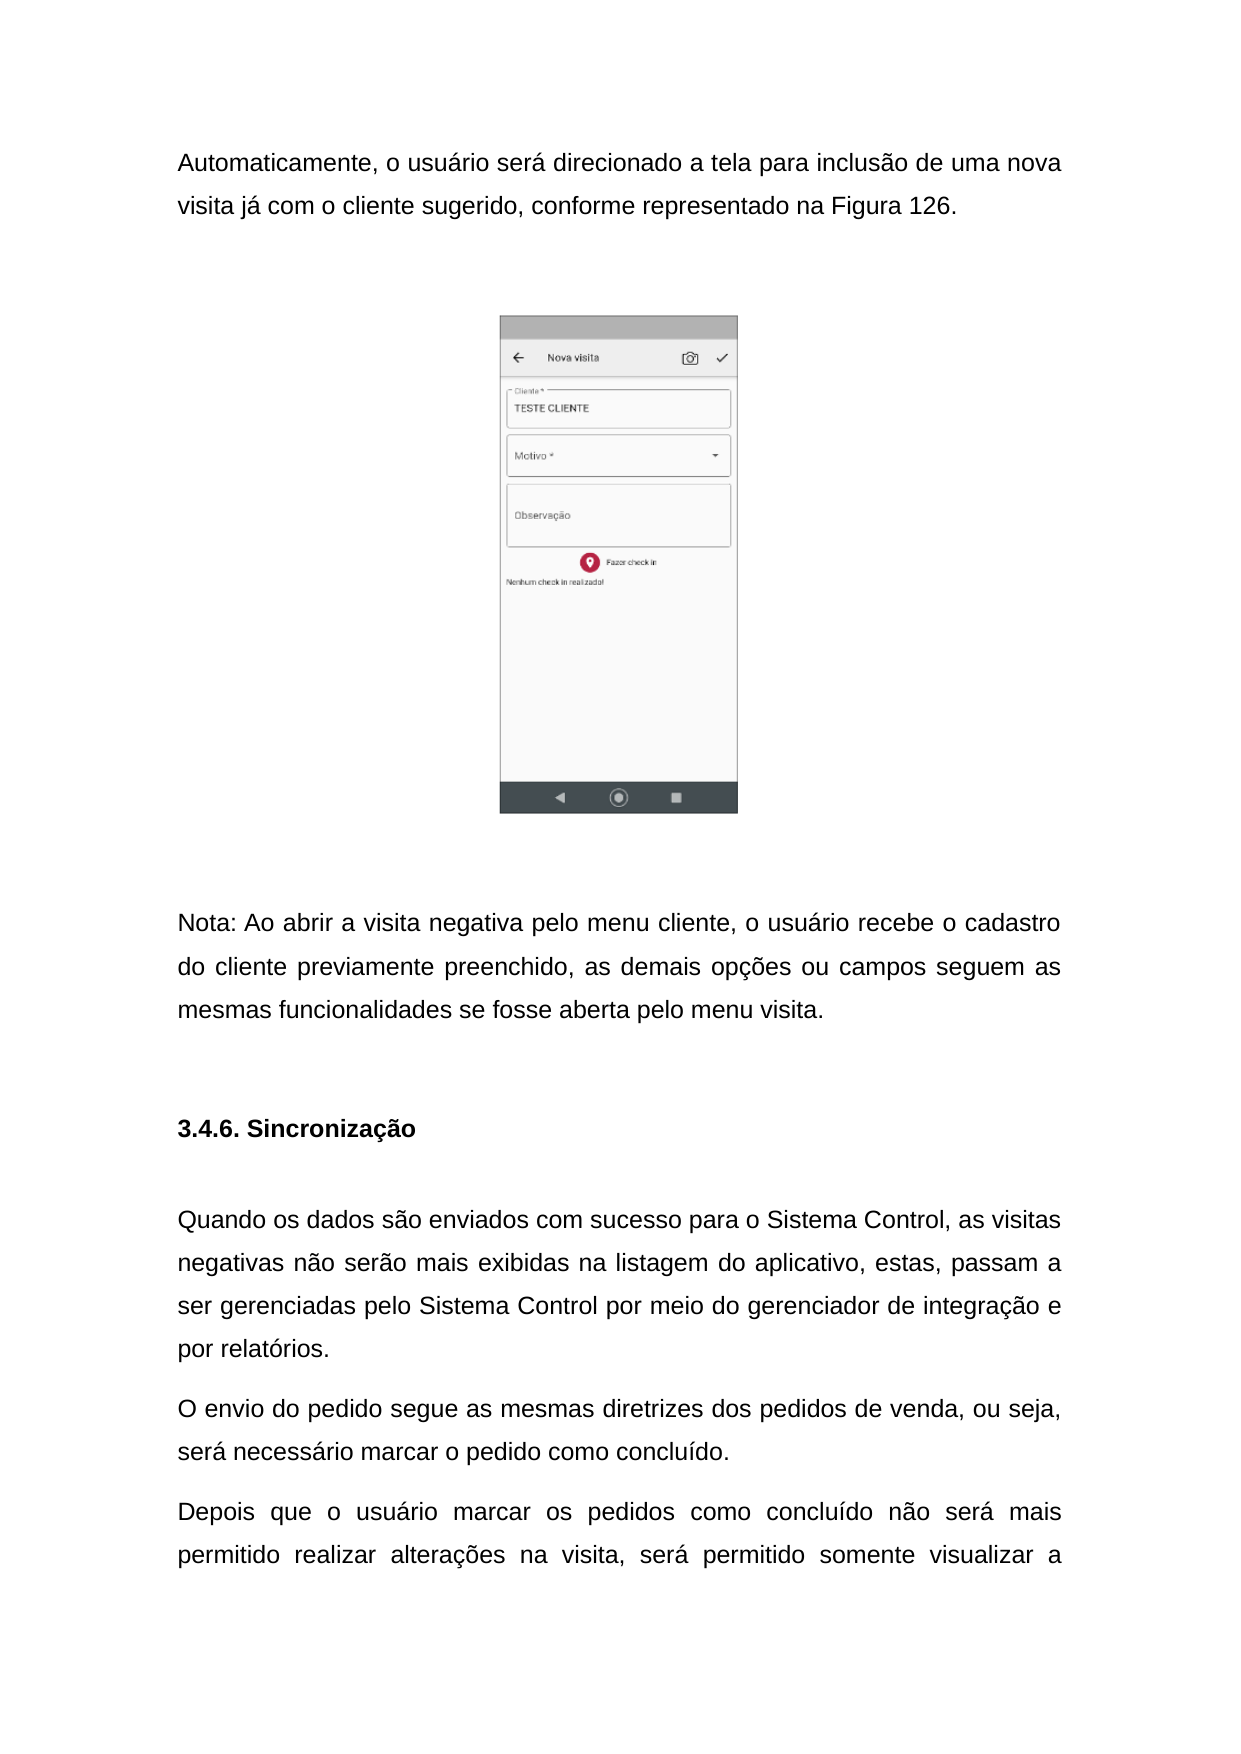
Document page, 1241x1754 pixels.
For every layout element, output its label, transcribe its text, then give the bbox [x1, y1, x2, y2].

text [177, 1497, 1063, 1569]
text O envio do pedido segue as mesmas diretrizes dos pedidos de venda, ou seja, será necessário marcar o pedido como concluído. [177, 1394, 1063, 1466]
text Quando os dados são enviados com sucesso para o Sistema Control, as visitas negativas não serão mais exibidas na listagem do aplicativo, estas, passam a ser gerenciadas pelo Sistema Control por meio do gerenciador de integração e por relatórios. [177, 1205, 1063, 1363]
picture [491, 310, 749, 818]
text Automaticamente, o usuário será direcionado a tela para inclusão de uma nova visita já com o cliente sugerido, conforme representado na Figura 126. [177, 148, 1063, 219]
subtitle 3.4.6. Sincronização [177, 1114, 1063, 1143]
text Nota: Ao abrir a visita negativa pelo menu cliente, o usuário recebe o cadastro do cliente previamente preenchido, as demais opções ou campos seguem as mesmas funcionalidades se fosse aberta pelo menu visita. [177, 908, 1063, 1023]
